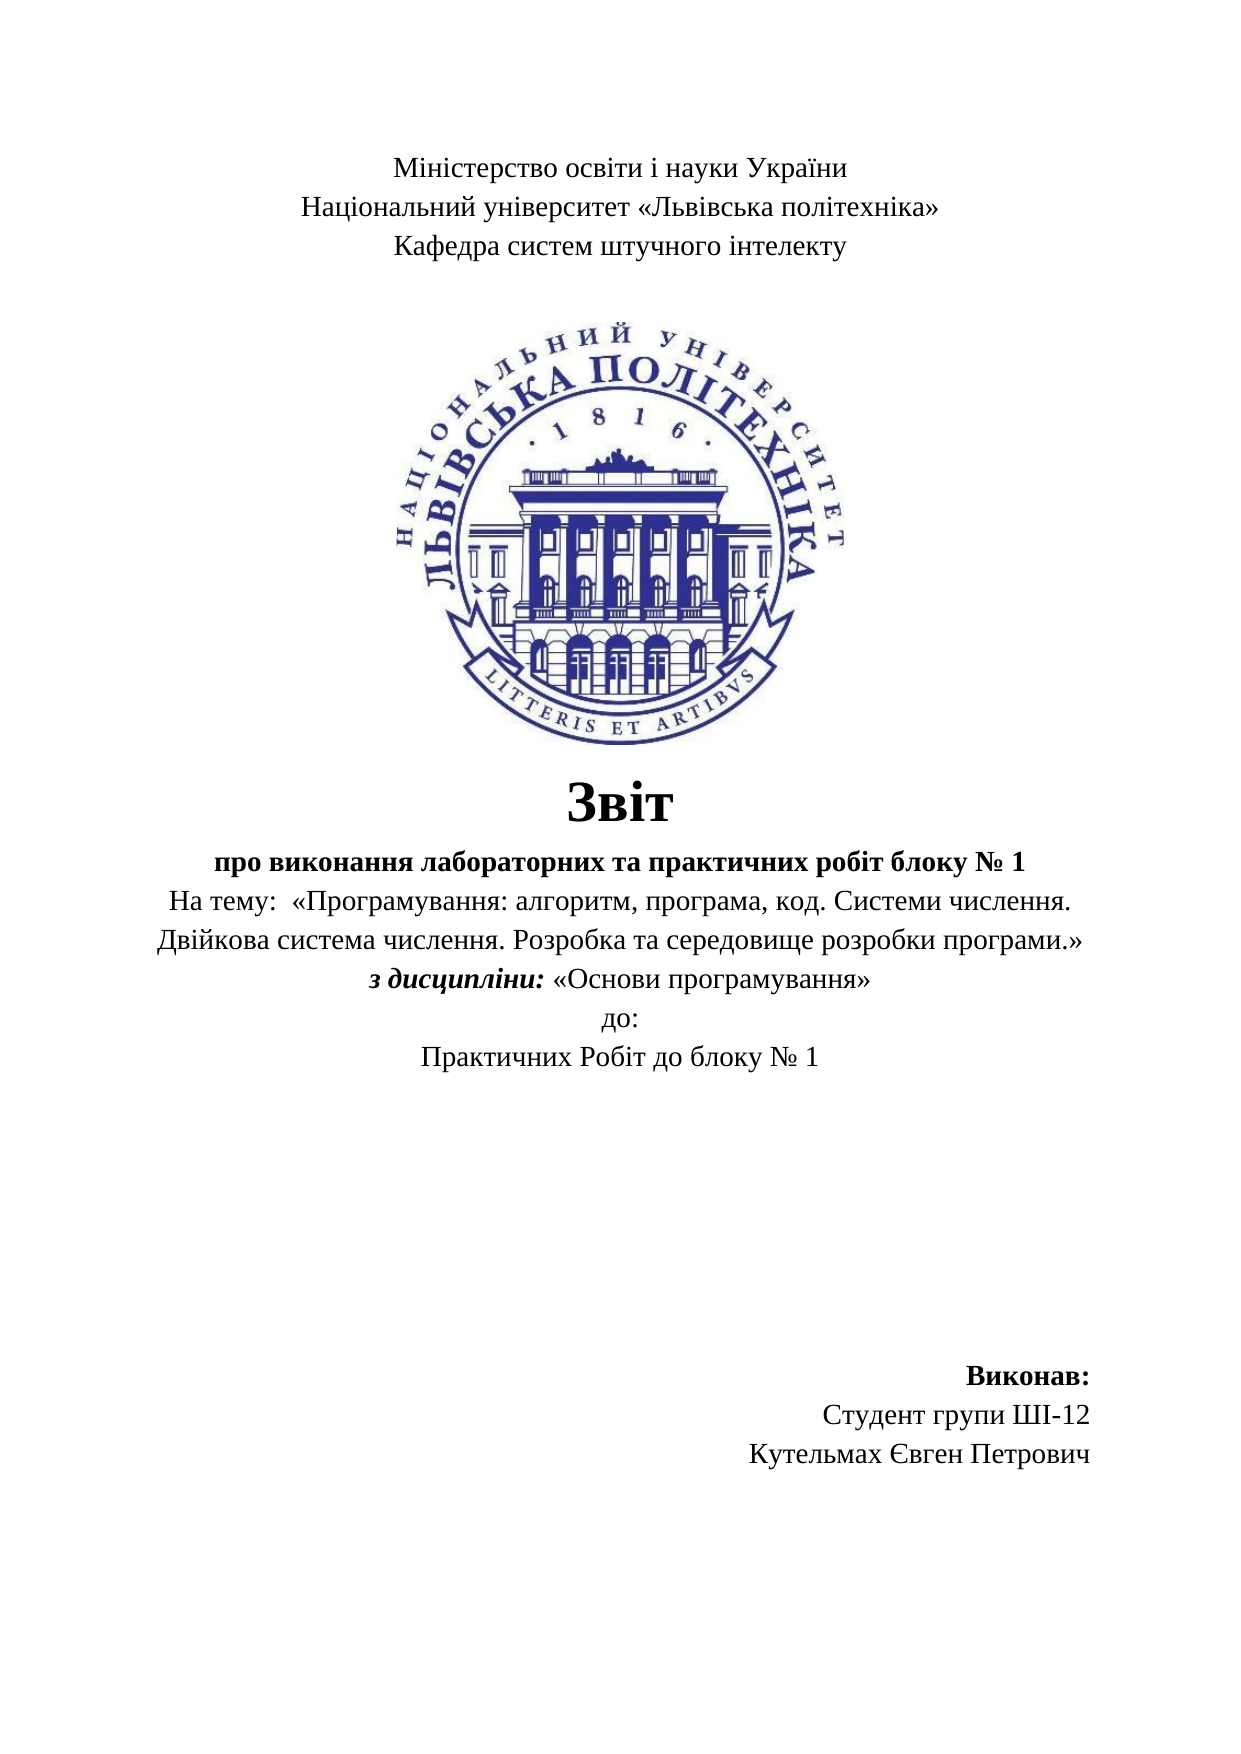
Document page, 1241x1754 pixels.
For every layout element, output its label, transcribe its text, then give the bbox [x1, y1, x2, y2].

text про виконання лабораторних та практичних робіт блоку № 1 [150, 844, 1090, 878]
text Студент групи ШІ-12 [150, 1397, 1090, 1431]
text Кафедра систем штучного інтелекту [150, 228, 1090, 261]
text з дисципліни: «Основи програмування» [150, 961, 1090, 994]
text до: [150, 1000, 1090, 1033]
text Звіт [150, 767, 1090, 834]
text Національний університет «Львівська політехніка» [150, 189, 1090, 222]
text На тему: «Програмування: алгоритм, програма, код. Системи числення. Двійкова система числення. Розробка та середовище розробки програми.» [150, 883, 1090, 956]
text Практичних Робіт до блоку № 1 [150, 1039, 1090, 1072]
text Кутельмах Євген Петрович [150, 1436, 1090, 1469]
text Міністерство освіти і науки України [150, 150, 1090, 183]
text Виконав: [150, 1358, 1090, 1392]
